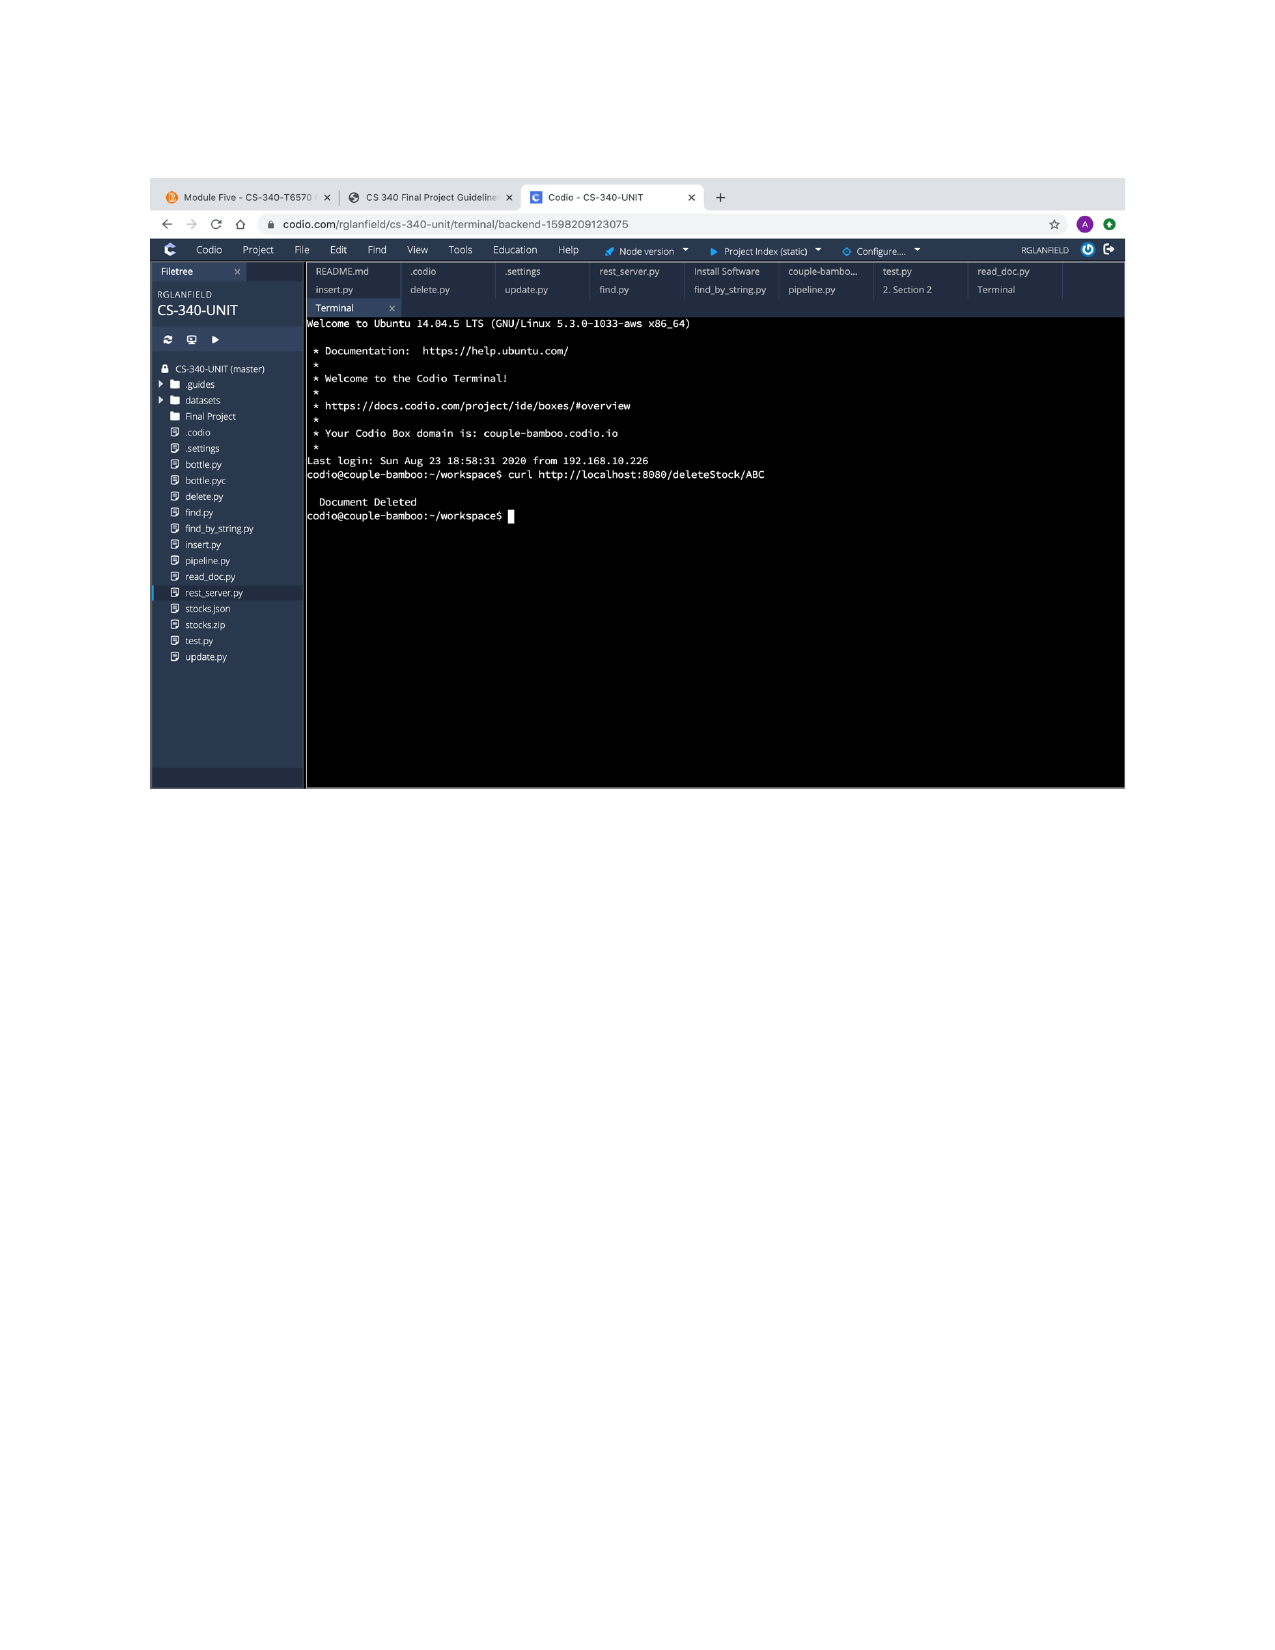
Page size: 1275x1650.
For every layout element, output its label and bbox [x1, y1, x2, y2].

picture [150, 178, 1125, 789]
